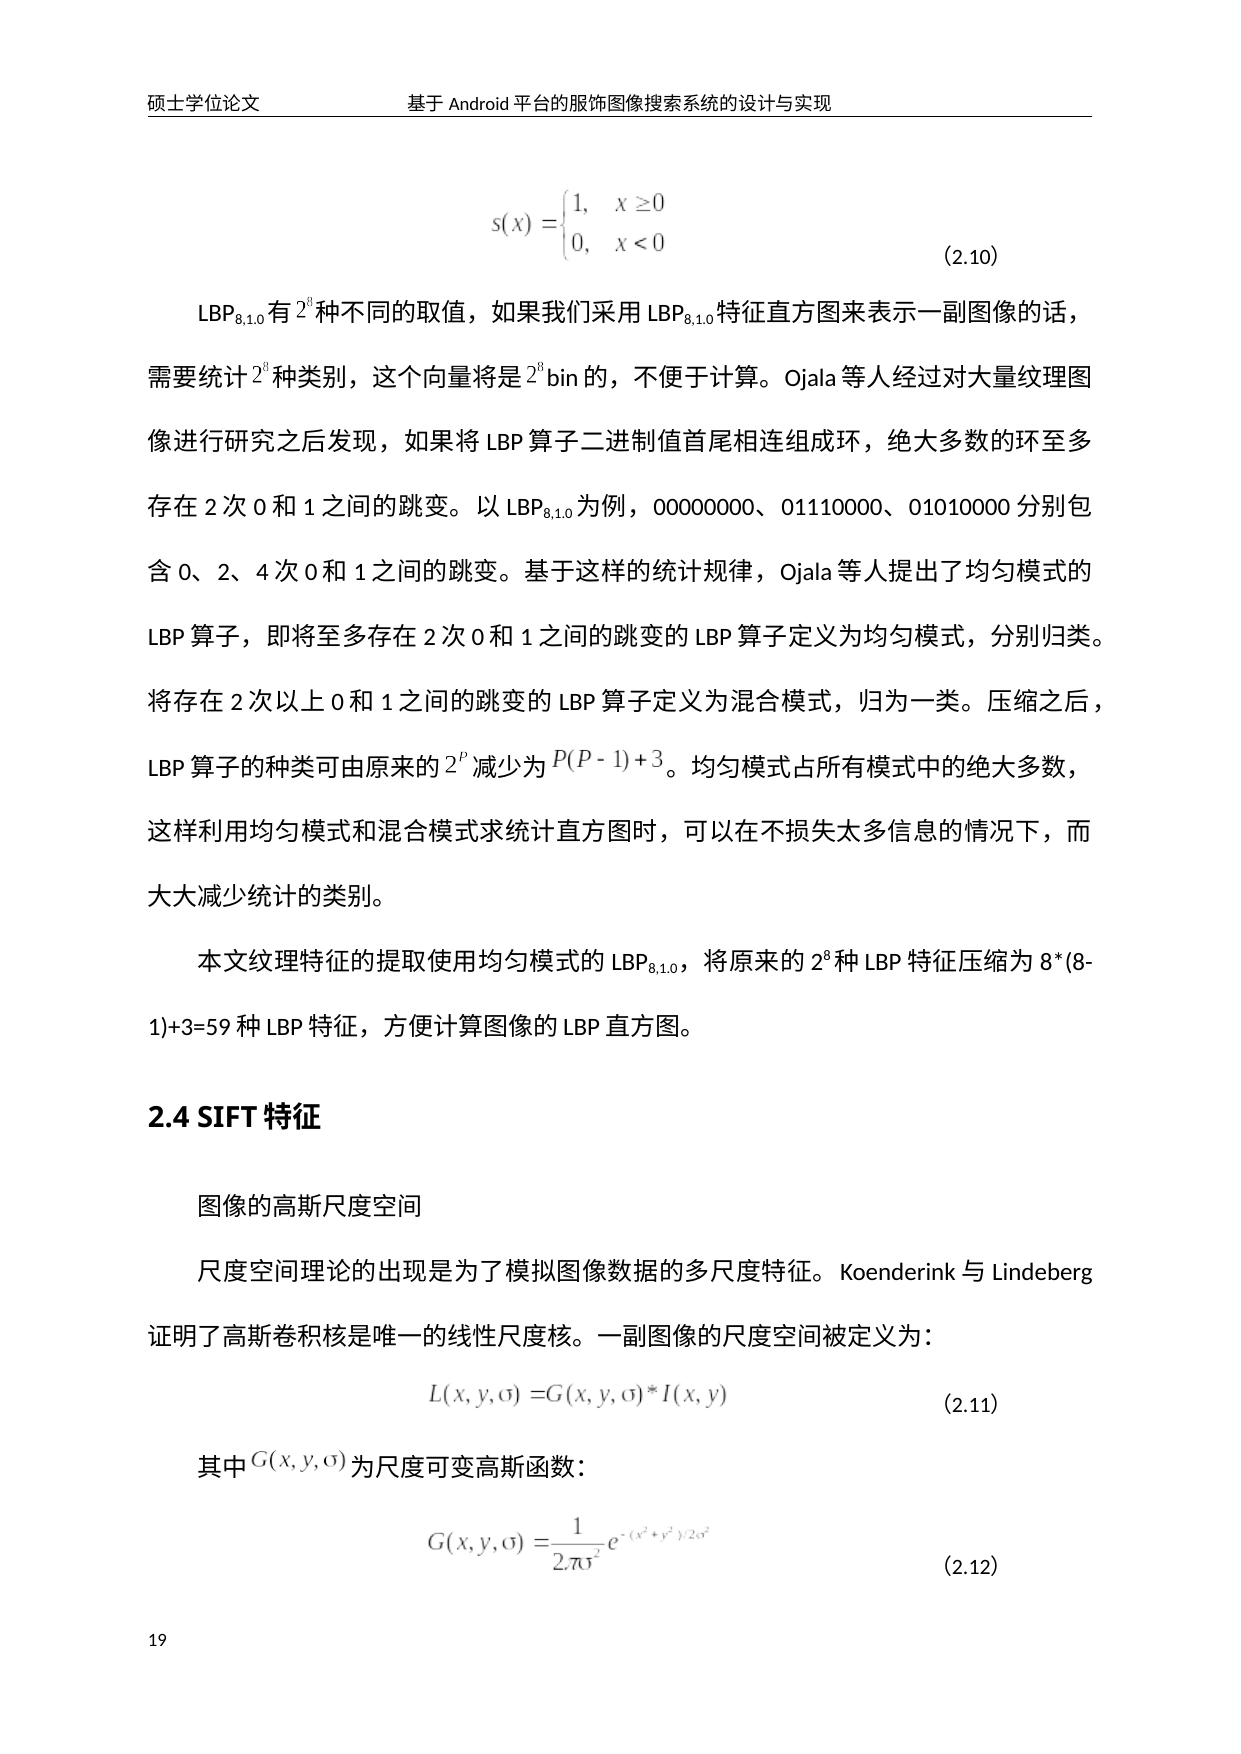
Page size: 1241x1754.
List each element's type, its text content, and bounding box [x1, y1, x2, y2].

list 其中为尺度可变高斯函数： [148, 1432, 1092, 1497]
text （2.10） [148, 180, 1092, 277]
list LBP8,1.0有种不同的取值，如果我们采用LBP8,1.0特征直方图来表示一副图像的话，需要统计种类别，这个向量将是bin的，不便于计算。Ojala等人经过对大量纹理图像进行研究之后发现，如果将LBP算子二进制值首尾相连组成环，绝大多数的环至多存在2次0和1之间的跳变。以LBP8,1.0为例，00000000、01110000、01010000分别包含0、2、4次0和1之间的跳变。基于这样的统计规律，Ojala等人提出了均匀模式的LBP算子，即将至多存在2次0和1之间的跳变的LBP算子定义为均匀模式，分别归类。将存在2次以上0和1之间的跳变的LBP算子定义为混合模式，归为一类。压缩之后，LBP算子的种类可由原来的减少为。均匀模式占所有模式中的绝大多数，这样利用均匀模式和混合模式求统计直方图时，可以在不损失太多信息的情况下，而大大减少统计的类别。 [148, 277, 1092, 927]
list 尺度空间理论的出现是为了模拟图像数据的多尺度特征。Koenderink与Lindeberg证明了高斯卷积核是唯一的线性尺度核。一副图像的尺度空间被定义为： [148, 1237, 1092, 1367]
text （2.12） [148, 1497, 1092, 1595]
list 图像的高斯尺度空间 [148, 1172, 1092, 1237]
text （2.11） [148, 1367, 1092, 1432]
list 本文纹理特征的提取使用均匀模式的LBP8,1.0，将原来的28种LBP特征压缩为8*(8-1)+3=59种LBP特征，方便计算图像的LBP直方图。 [148, 927, 1092, 1057]
subtitle 2.4 SIFT特征 [148, 1082, 1092, 1147]
